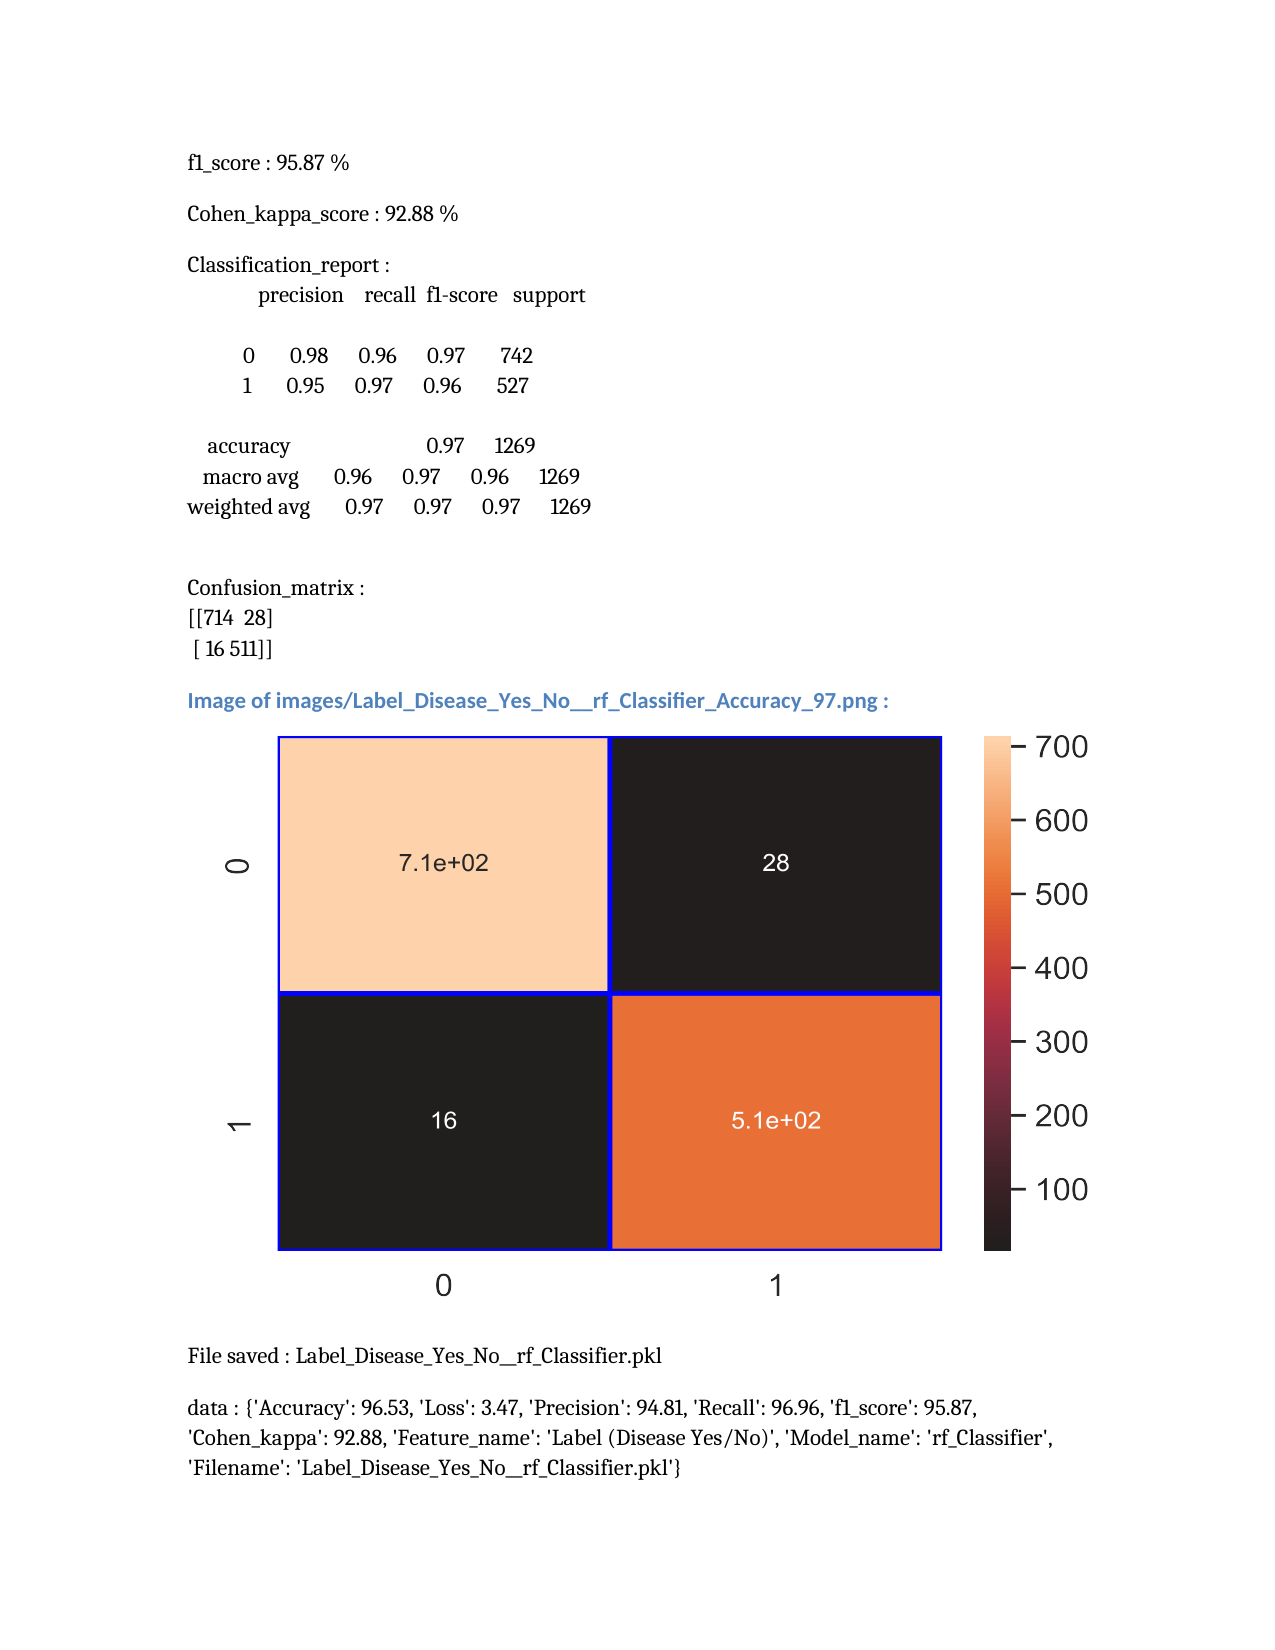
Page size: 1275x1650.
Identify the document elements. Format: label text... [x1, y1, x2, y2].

picture [206, 718, 1107, 1319]
subtitle Image of images/Label_Disease_Yes_No__rf_Classifier_Accuracy_97.png : [187, 686, 1087, 714]
text Cohen_kappa_score : 92.88 % [187, 201, 1087, 227]
text File saved : Label_Disease_Yes_No__rf_Classifier.pkl [187, 1343, 1087, 1370]
text data : {'Accuracy': 96.53, 'Loss': 3.47, 'Precision': 94.81, 'Recall': 96.96, 'f1_score': 95.87, 'Cohen_kappa': 92.88, 'Feature_name': 'Label (Disease Yes/No)', 'Model_name': 'rf_Classifier', 'Filename': 'Label_Disease_Yes_No__rf_Classifier.pkl'} [187, 1394, 1087, 1481]
text f1_score : 95.87 % [187, 150, 1087, 176]
text Classification_report : precision recall f1-score support 0 0.98 0.96 0.97 742 1 0.95 0.97 0.96 527 accuracy 0.97 1269 macro avg 0.96 0.97 0.96 1269 weighted avg 0.97 0.97 0.97 1269 [187, 252, 1087, 550]
text Confusion_matrix : [[714 28] [ 16 511]] [187, 575, 1087, 662]
